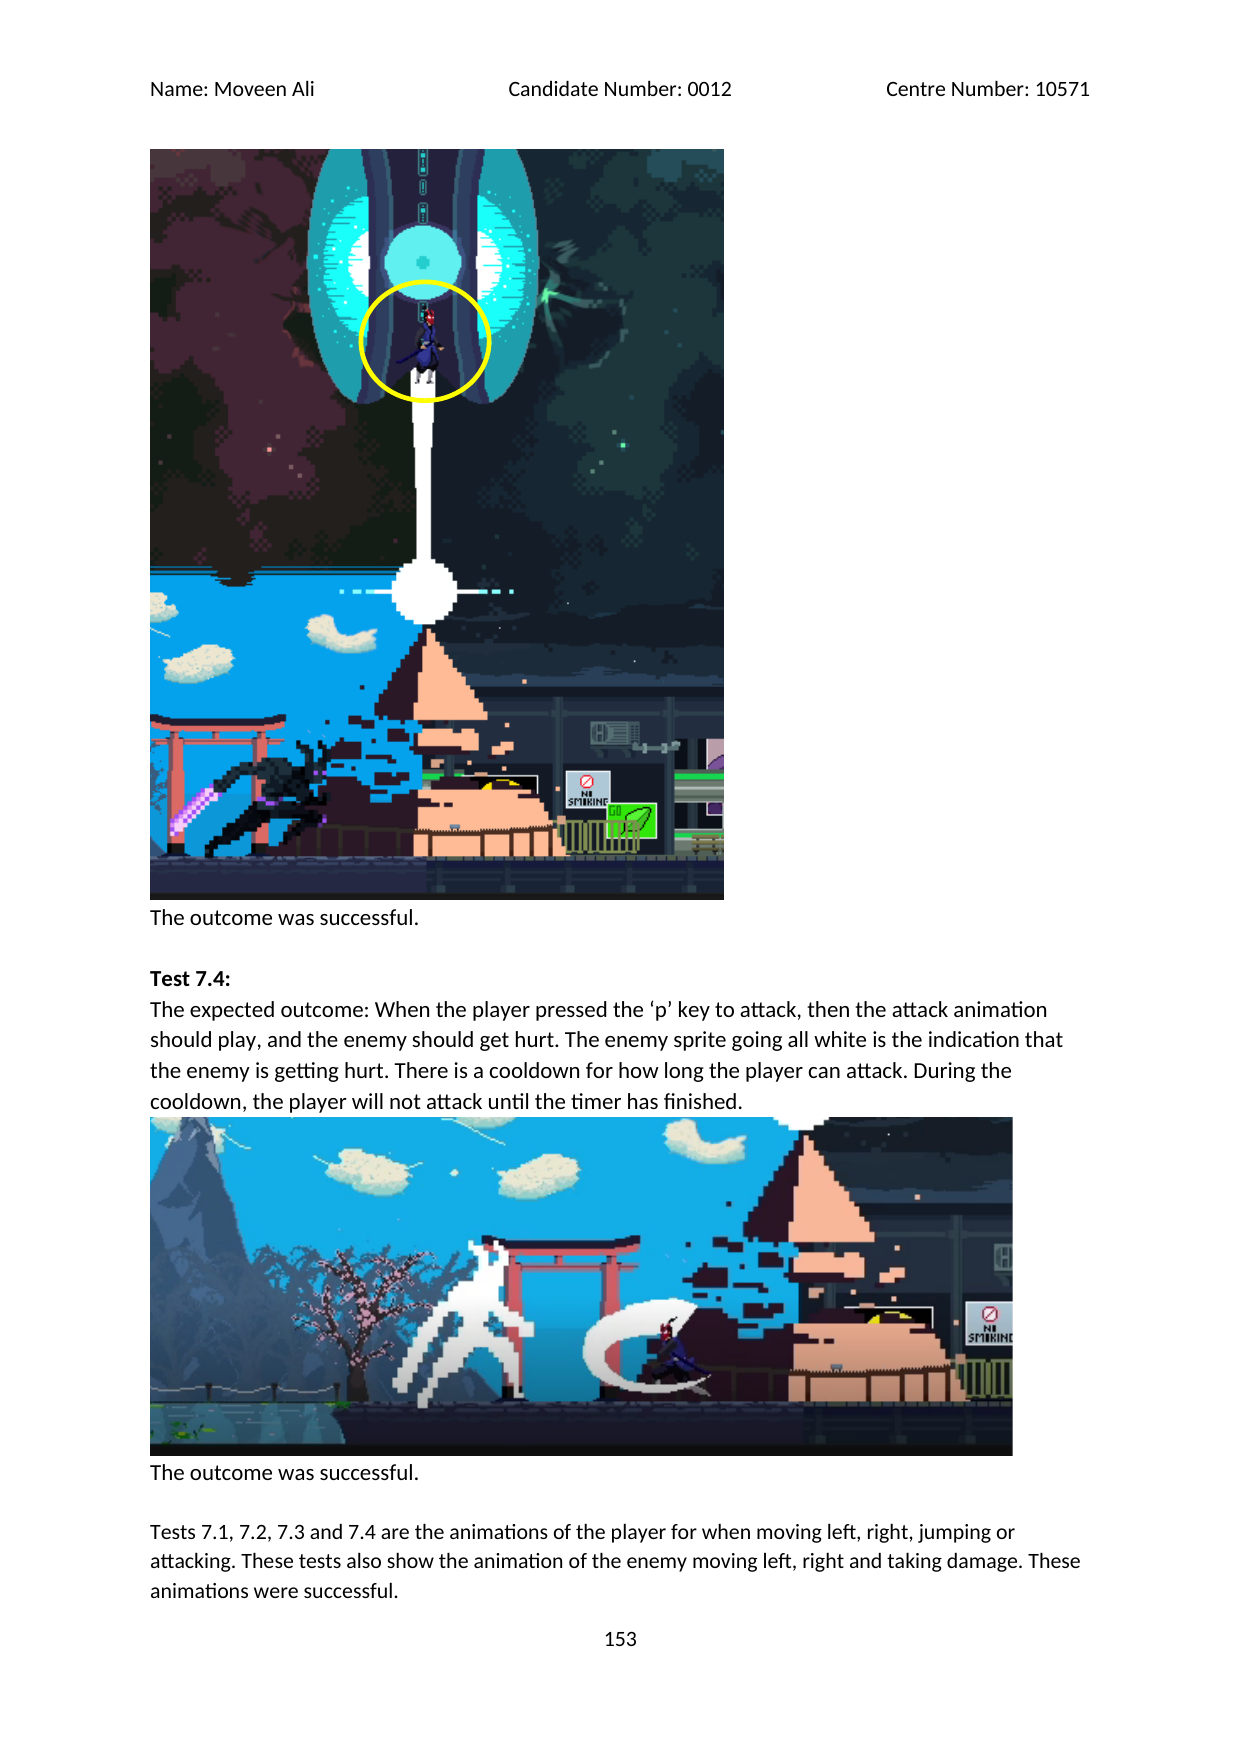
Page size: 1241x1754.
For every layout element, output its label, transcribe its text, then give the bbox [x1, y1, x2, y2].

picture [150, 764, 158, 799]
picture [150, 1117, 1013, 1456]
picture [150, 593, 178, 622]
picture [375, 773, 409, 785]
text Test 7.4: [150, 964, 1090, 992]
picture [150, 149, 724, 900]
picture [366, 755, 396, 763]
picture [307, 615, 377, 653]
text The outcome was successful. [150, 1458, 1090, 1486]
text The expected outcome: When the player pressed the ‘p’ key to attack, then the attack animation should play, and the enemy should get hurt. The enemy sprite going all white is the indication that the enemy is getting hurt. There is a cooldown for how long the player can attack. During the cooldown, the player will not attack until the timer has finished. [150, 995, 1090, 1115]
picture [388, 729, 409, 741]
picture [349, 716, 374, 728]
text Tests 7.1, 7.2, 7.3 and 7.4 are the animations of the player for when moving left, right, jumping or attacking. These tests also show the animation of the enemy moving left, right and taking damage. These animations were successful. [150, 1518, 1090, 1603]
text The outcome was successful. [150, 903, 1090, 931]
picture [163, 645, 235, 683]
